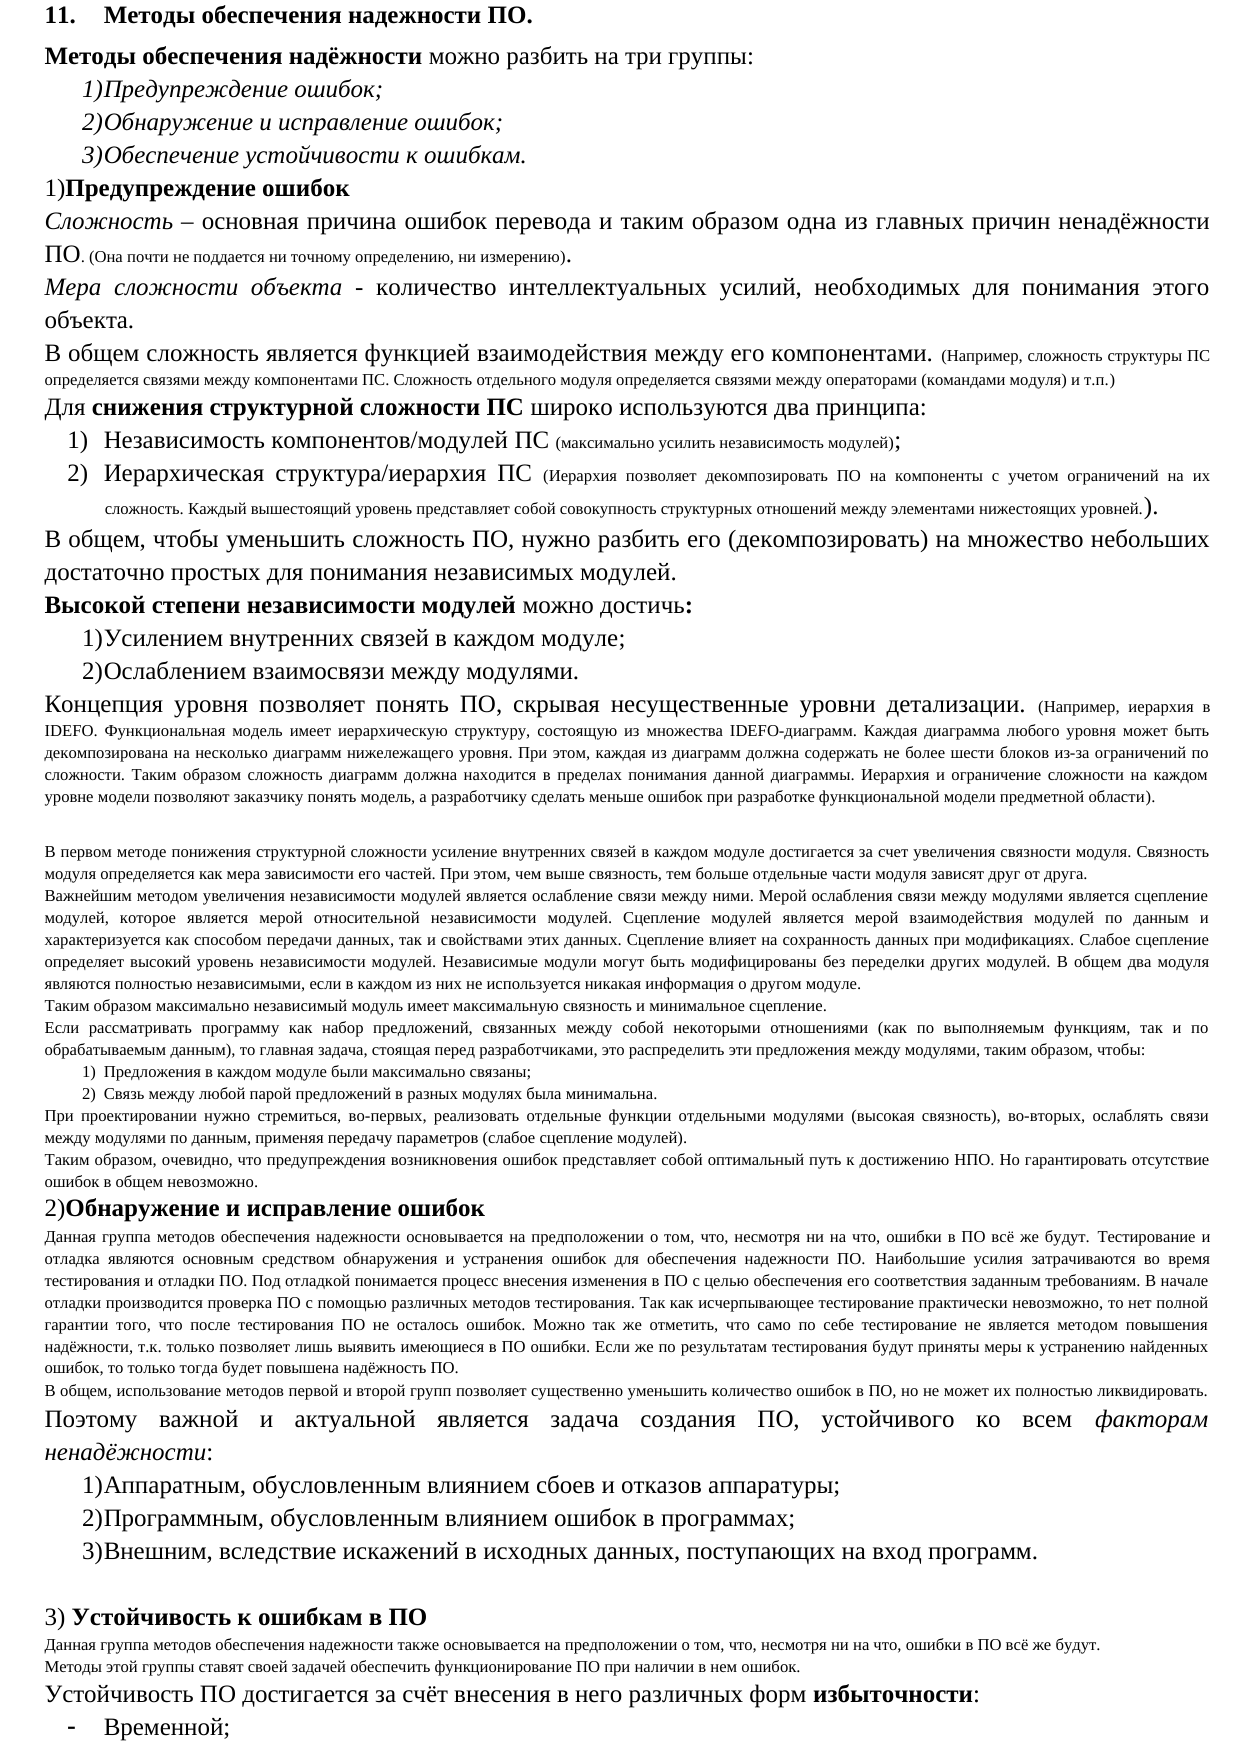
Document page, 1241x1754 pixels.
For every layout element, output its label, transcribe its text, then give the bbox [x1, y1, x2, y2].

text Для снижения структурной сложности ПС широко используются два принципа: [44, 392, 1211, 421]
list Связь между любой парой предложений в разных модулях была минимальна. [82, 1083, 1211, 1103]
list Предложения в каждом модуле были максимально связаны; [82, 1062, 1211, 1081]
list Временной; [67, 1712, 1211, 1741]
text Методы обеспечения надёжности можно разбить на три группы: [44, 41, 1211, 70]
text При проектировании нужно стремиться, во-первых, реализовать отдельные функции отдельными модулями (высокая связность), во-вторых, ослаблять связи между модулями по данным, применяя передачу параметров (слабое сцепление модулей). [44, 1106, 1211, 1147]
list Внешним, вследствие искажений в исходных данных, поступающих на вход программ. [82, 1536, 1211, 1564]
text Методы этой группы ставят своей задачей обеспечить функционирование ПО при наличии в нем ошибок. [44, 1657, 1211, 1676]
list Обнаружение и исправление ошибок; [82, 107, 1211, 136]
text В общем сложность является функцией взаимодействия между его компонентами. (Например, сложность структуры ПС определяется связями между компонентами ПС. Сложность отдельного модуля определяется связями между операторами (командами модуля) и т.п.) [44, 338, 1211, 389]
text Мера сложности объекта - количество интеллектуальных усилий, необходимых для понимания этого объекта. [44, 272, 1211, 334]
text Концепция уровня позволяет понять ПО, скрывая несущественные уровни детализации. (Например, иерархия в IDEFO. Функциональная модель имеет иерархическую структуру, состоящую из множества IDEFO-диаграмм. Каждая диаграмма любого уровня может быть декомпозирована на несколько диаграмм нижележащего уровня. При этом, каждая из диаграмм должна содержать не более шести блоков из-за ограничений по сложности. Таким образом сложность диаграмм должна находится в пределах понимания данной диаграммы. Иерархия и ограничение сложности на каждом уровне модели позволяют заказчику понять модель, а разработчику сделать меньше ошибок при разработке функциональной модели предметной области). [44, 689, 1211, 806]
subtitle Методы обеспечения надежности ПО. [44, 0, 1211, 29]
list Аппаратным, обусловленным влиянием сбоев и отказов аппаратуры; [82, 1470, 1211, 1498]
list Усилением внутренних связей в каждом модуле; [82, 623, 1211, 652]
list Иерархическая структура/иерархия ПС (Иерархия позволяет декомпозировать ПО на компоненты с учетом ограничений на их сложность. Каждый вышестоящий уровень представляет собой совокупность структурных отношений между элементами нижестоящих уровней.). [67, 458, 1211, 520]
list Ослаблением взаимосвязи между модулями. [82, 656, 1211, 685]
text Если рассматривать программу как набор предложений, связанных между собой некоторыми отношениями (как по выполняемым функциям, так и по обрабатываемым данным), то главная задача, стоящая перед разработчиками, это распределить эти предложения между модулями, таким образом, чтобы: [44, 1018, 1211, 1059]
text В первом методе понижения структурной сложности усиление внутренних связей в каждом модуле достигается за счет увеличения связности модуля. Связность модуля определяется как мера зависимости его частей. При этом, чем выше связность, тем больше отдельные части модуля зависят друг от друга. [44, 842, 1211, 883]
list Независимость компонентов/модулей ПС (максимально усилить независимость модулей); [67, 425, 1211, 454]
text Высокой степени независимости модулей можно достичь: [44, 590, 1211, 619]
list Обеспечение устойчивости к ошибкам. [82, 140, 1211, 169]
text Устойчивость ПО достигается за счёт внесения в него различных форм избыточности: [44, 1679, 1211, 1708]
text В общем, чтобы уменьшить сложность ПО, нужно разбить его (декомпозировать) на множество небольших достаточно простых для понимания независимых модулей. [44, 524, 1211, 586]
text Таким образом, очевидно, что предупреждения возникновения ошибок представляет собой оптимальный путь к достижению НПО. Но гарантировать отсутствие ошибок в общем невозможно. [44, 1149, 1211, 1191]
text 2)Обнаружение и исправление ошибок [44, 1193, 1211, 1222]
text 1)Предупреждение ошибок [44, 173, 1211, 202]
text В общем, использование методов первой и второй групп позволяет существенно уменьшить количество ошибок в ПО, но не может их полностью ликвидировать. Поэтому важной и актуальной является задача создания ПО, устойчивого ко всем факторам ненадёжности: [44, 1380, 1211, 1466]
list Предупреждение ошибок; [82, 74, 1211, 103]
text Данная группа методов обеспечения надежности также основывается на предположении о том, что, несмотря ни на что, ошибки в ПО всё же будут. [44, 1635, 1211, 1654]
text Сложность – основная причина ошибок перевода и таким образом одна из главных причин ненадёжности ПО. (Она почти не поддается ни точному определению, ни измерению). [44, 206, 1211, 268]
text Данная группа методов обеспечения надежности основывается на предположении о том, что, несмотря ни на что, ошибки в ПО всё же будут. Тестирование и отладка являются основным средством обнаружения и устранения ошибок для обеспечения надежности ПО. Наибольшие усилия затрачиваются во время тестирования и отладки ПО. Под отладкой понимается процесс внесения изменения в ПО с целью обеспечения его соответствия заданным требованиям. В начале отладки производится проверка ПО с помощью различных методов тестирования. Так как исчерпывающее тестирование практически невозможно, то нет полной гарантии того, что после тестирования ПО не осталось ошибок. Можно так же отметить, что само по себе тестирование не является методом повышения надёжности, т.к. только позволяет лишь выявить имеющиеся в ПО ошибки. Если же по результатам тестирования будут приняты меры к устранению найденных ошибок, то только тогда будет повышена надёжность ПО. [44, 1226, 1211, 1377]
text Важнейшим методом увеличения независимости модулей является ослабление связи между ними. Мерой ослабления связи между модулями является сцепление модулей, которое является мерой относительной независимости модулей. Сцепление модулей является мерой взаимодействия модулей по данным и характеризуется как способом передачи данных, так и свойствами этих данных. Сцепление влияет на сохранность данных при модификациях. Слабое сцепление определяет высокий уровень независимости модулей. Независимые модули могут быть модифицированы без переделки других модулей. В общем два модуля являются полностью независимыми, если в каждом из них не используется никакая информация о другом модуле. [44, 886, 1211, 993]
list Программным, обусловленным влиянием ошибок в программах; [82, 1503, 1211, 1532]
text Таким образом максимально независимый модуль имеет максимальную связность и минимальное сцепление. [44, 996, 1211, 1015]
text 3) Устойчивость к ошибкам в ПО [44, 1602, 1211, 1631]
